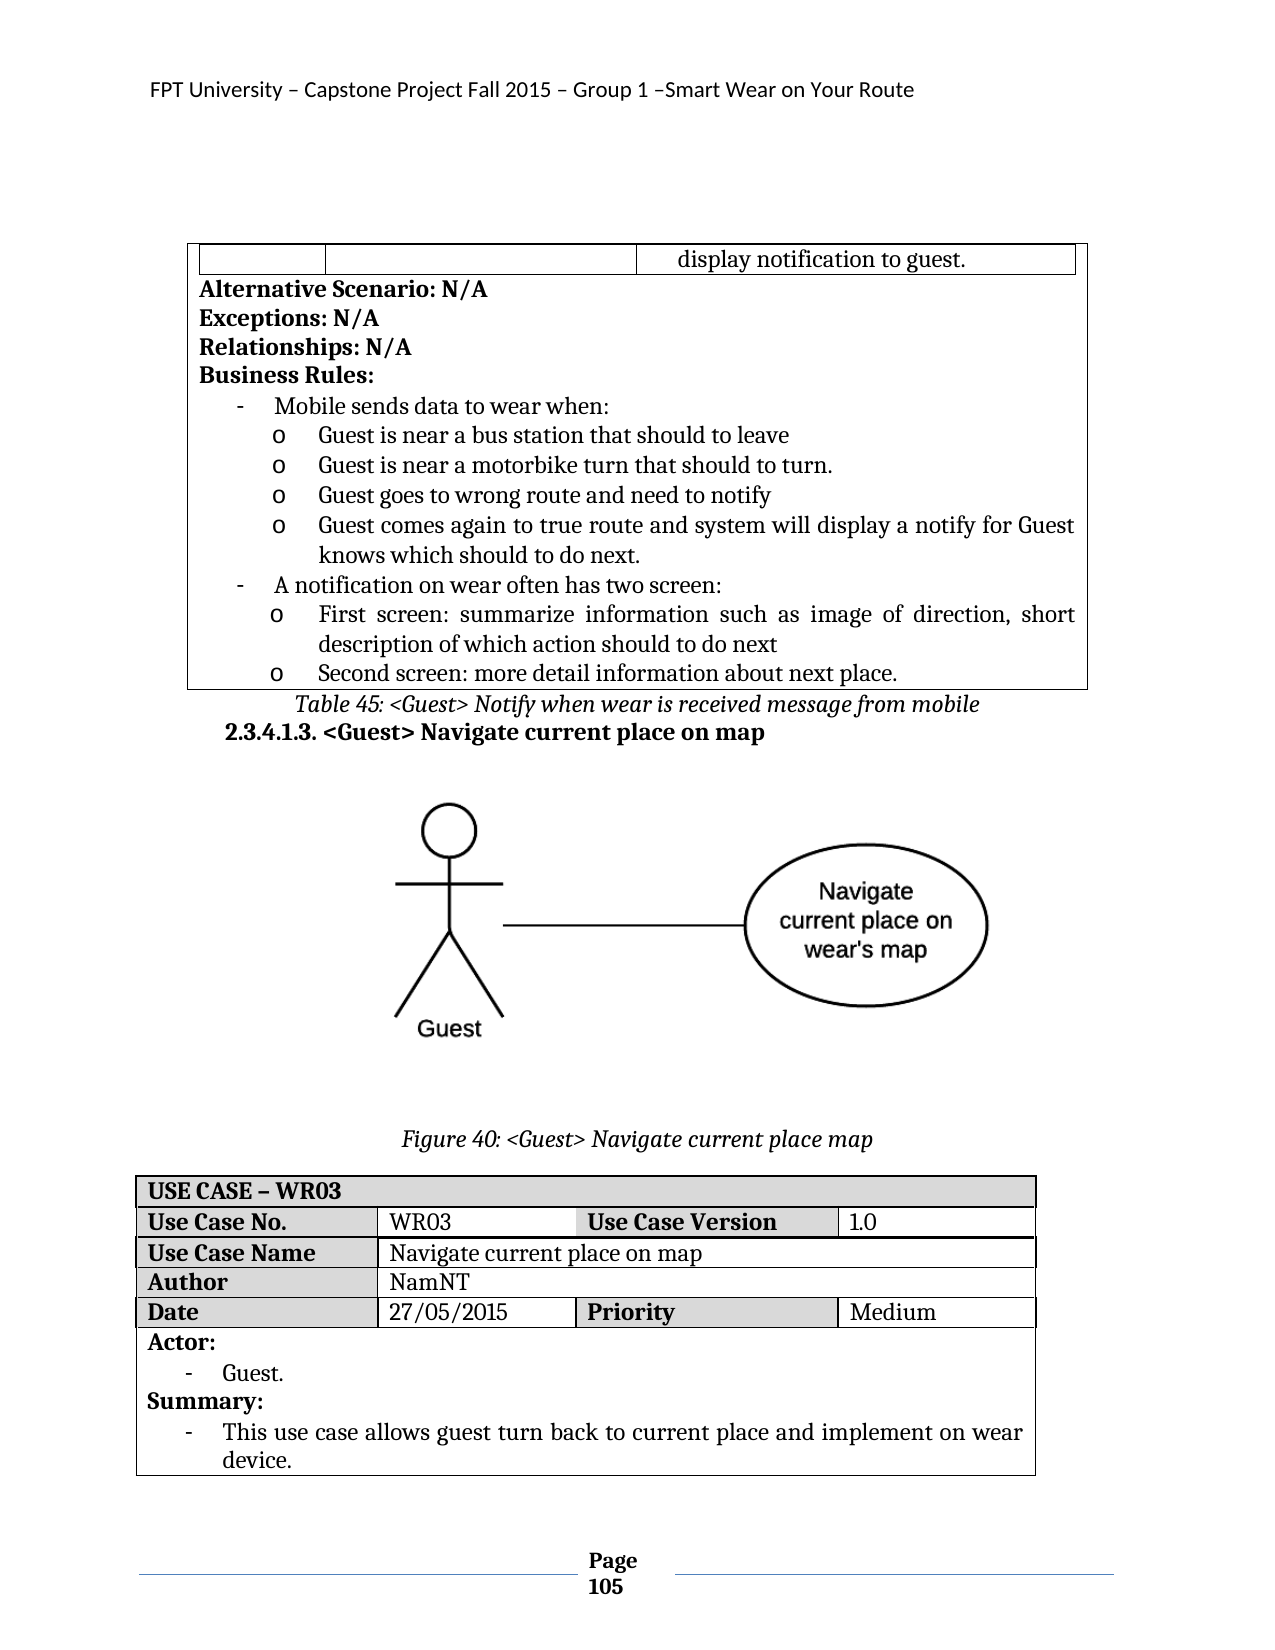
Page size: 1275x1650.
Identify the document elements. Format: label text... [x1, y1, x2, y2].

table_header USE CASE – WR03 [137, 1177, 1035, 1206]
table_cell Date [137, 1298, 377, 1327]
table_cell 27/05/2015 [379, 1298, 575, 1327]
picture [234, 751, 1040, 1101]
table_cell Navigate current place on map [379, 1236, 1035, 1267]
table_cell 1.0 [839, 1206, 1035, 1236]
table_cell Use Case No. [137, 1207, 377, 1236]
table_cell Use Case Version [576, 1208, 838, 1236]
table_cell Medium [839, 1297, 1035, 1327]
subtitle <Guest> Navigate current place on map [225, 718, 1125, 747]
table_cell Priority [577, 1298, 837, 1327]
table_cell WR03 [378, 1208, 576, 1236]
table_cell NamNT [378, 1267, 1035, 1297]
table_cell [137, 1327, 1035, 1475]
table_cell Use Case Name [137, 1237, 377, 1267]
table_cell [188, 244, 1087, 688]
table_cell Author [137, 1268, 377, 1297]
